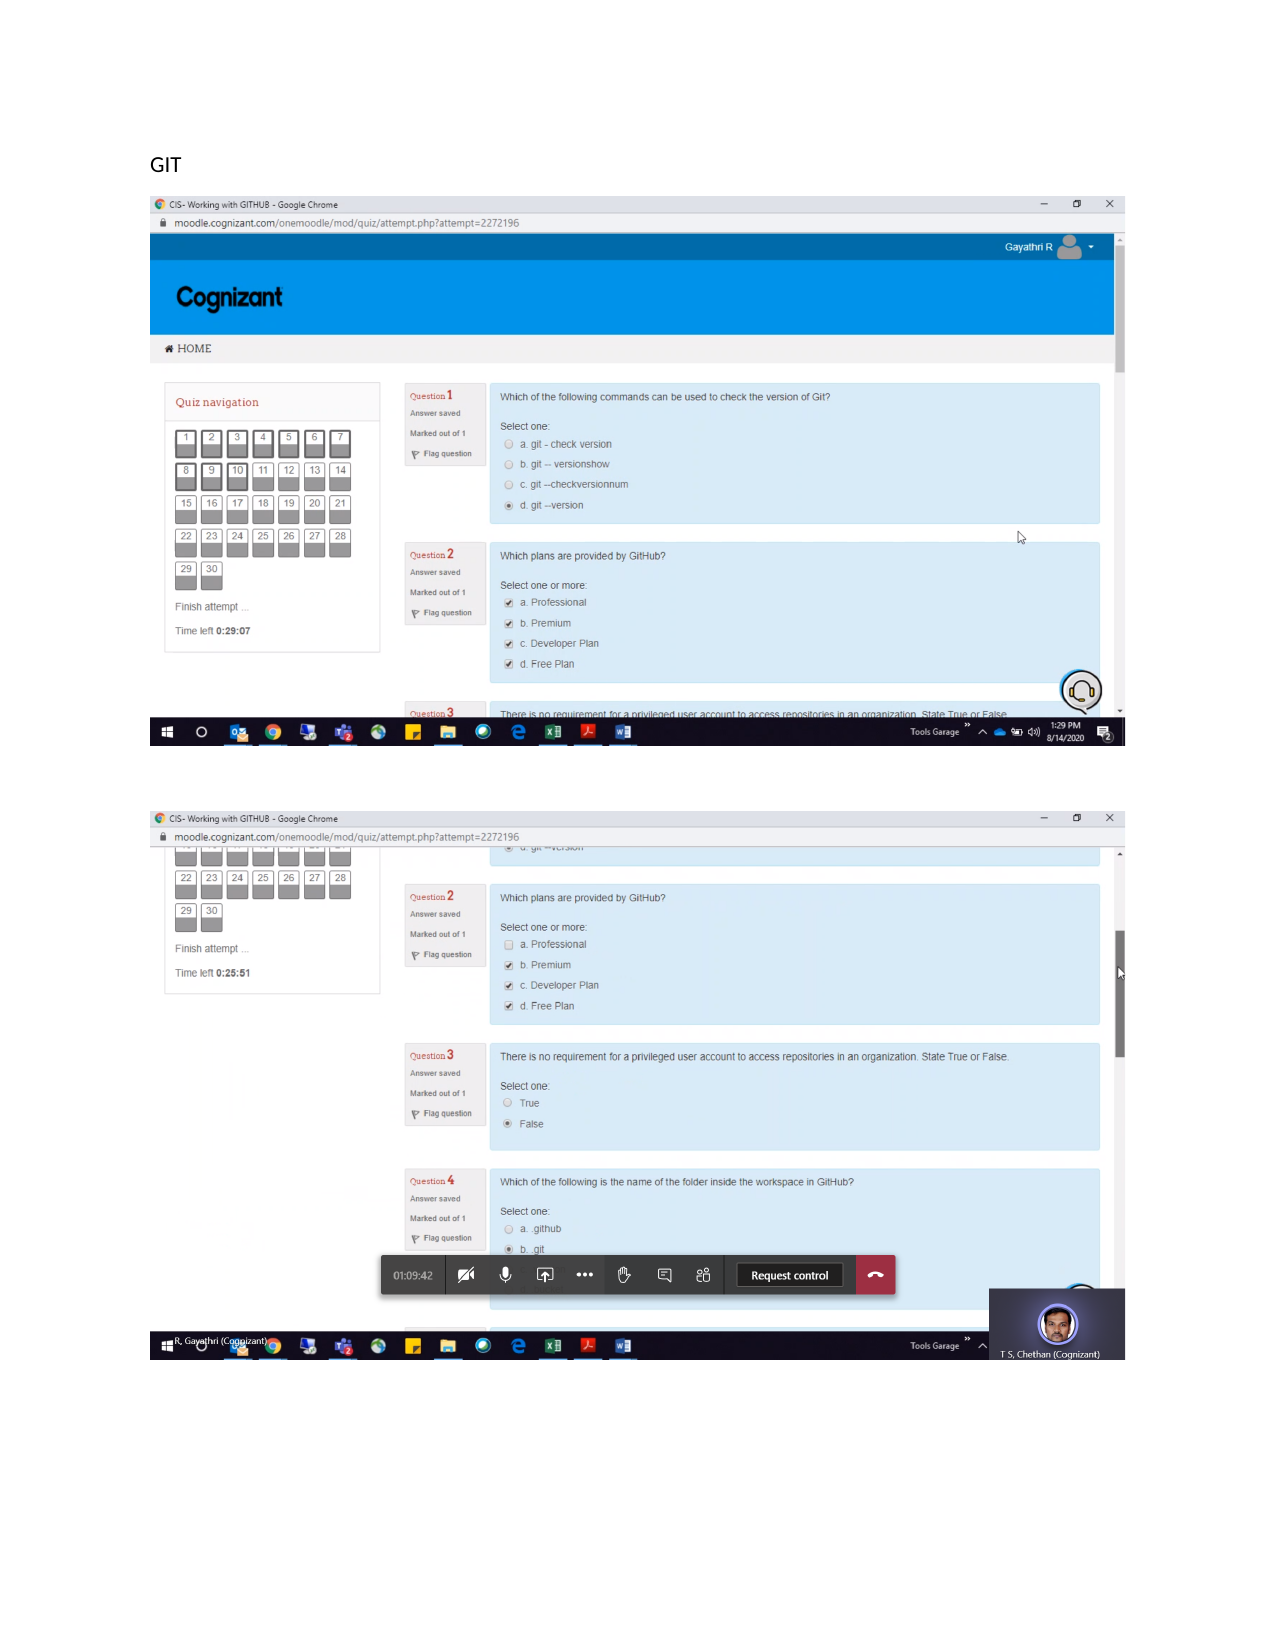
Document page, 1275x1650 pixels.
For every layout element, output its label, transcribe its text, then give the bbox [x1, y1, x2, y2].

picture [150, 811, 1125, 1360]
picture [150, 196, 1125, 746]
text GIT [150, 150, 1125, 178]
